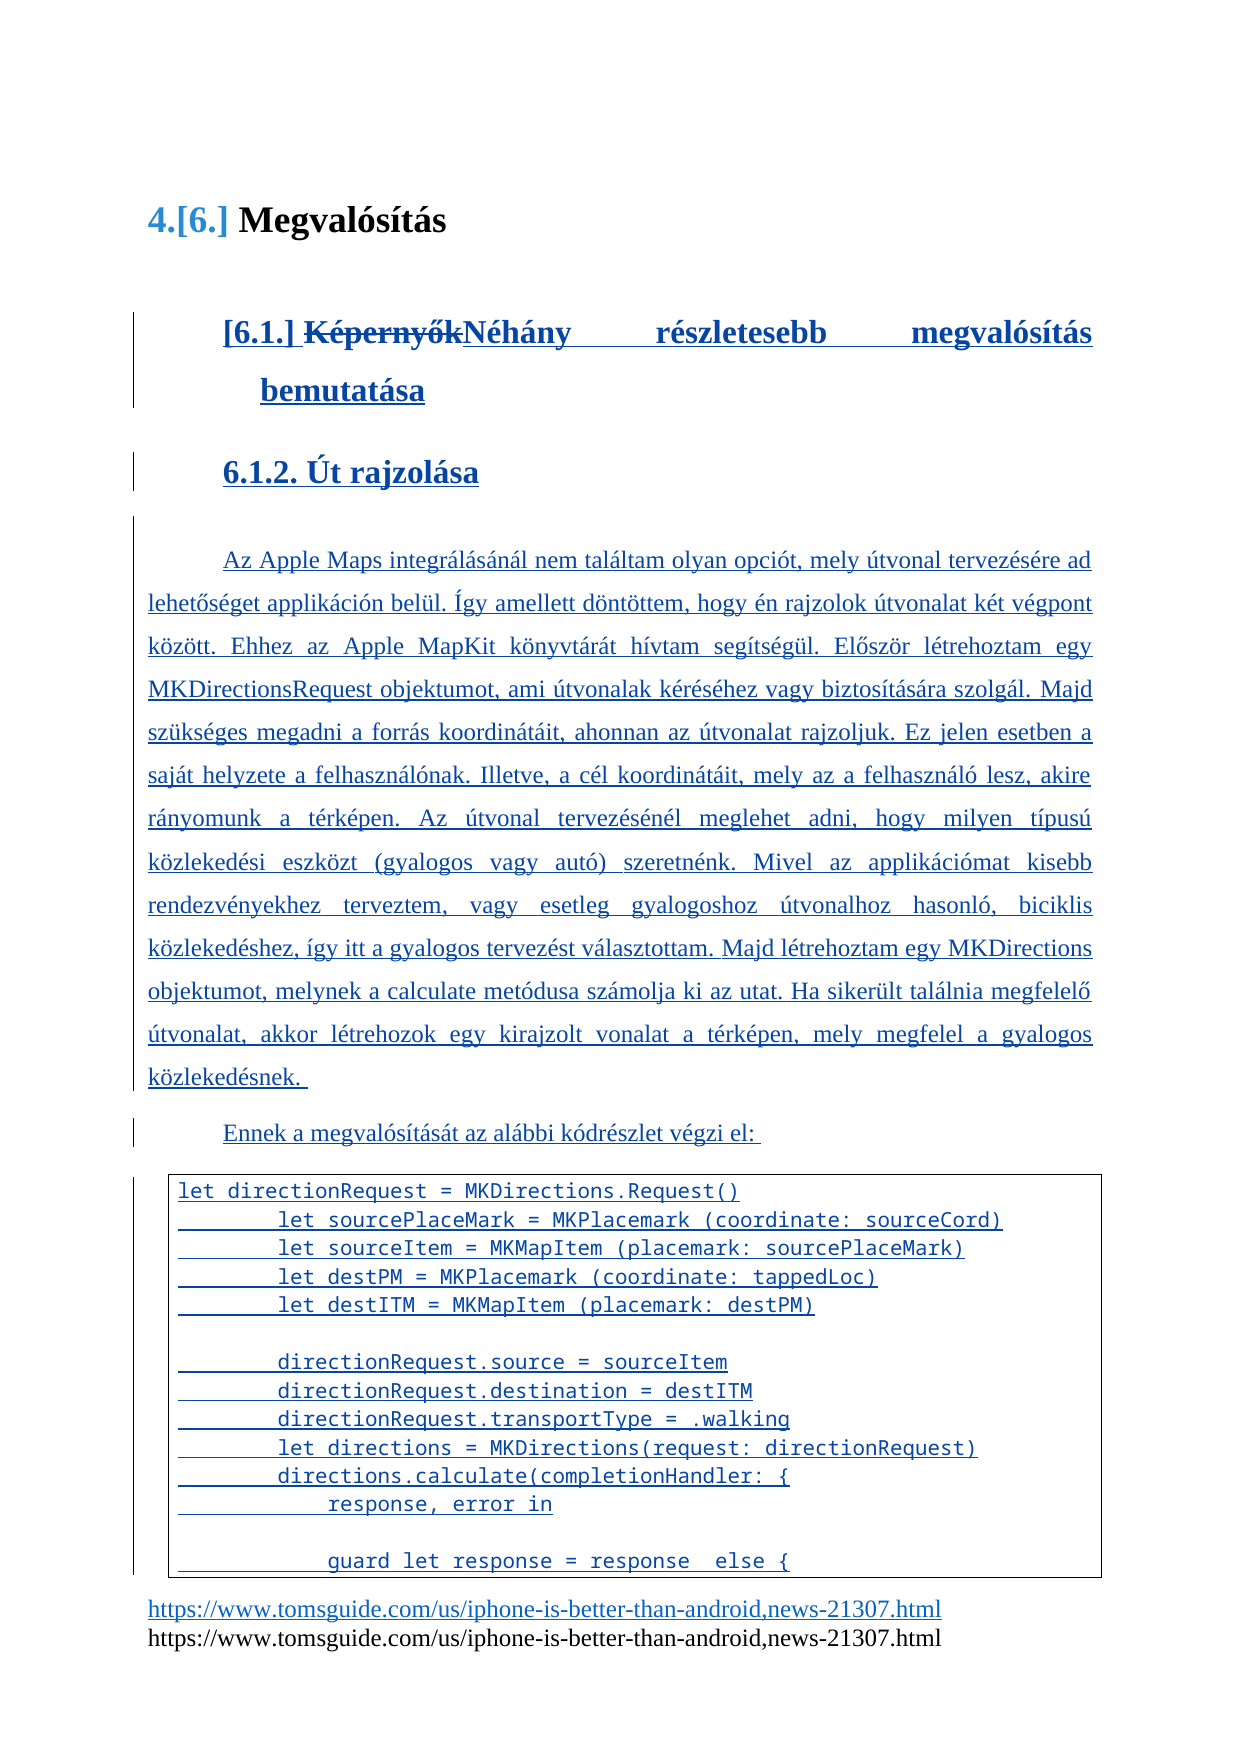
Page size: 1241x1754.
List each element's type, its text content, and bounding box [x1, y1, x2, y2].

subtitle Megvalósítás [148, 198, 1092, 241]
